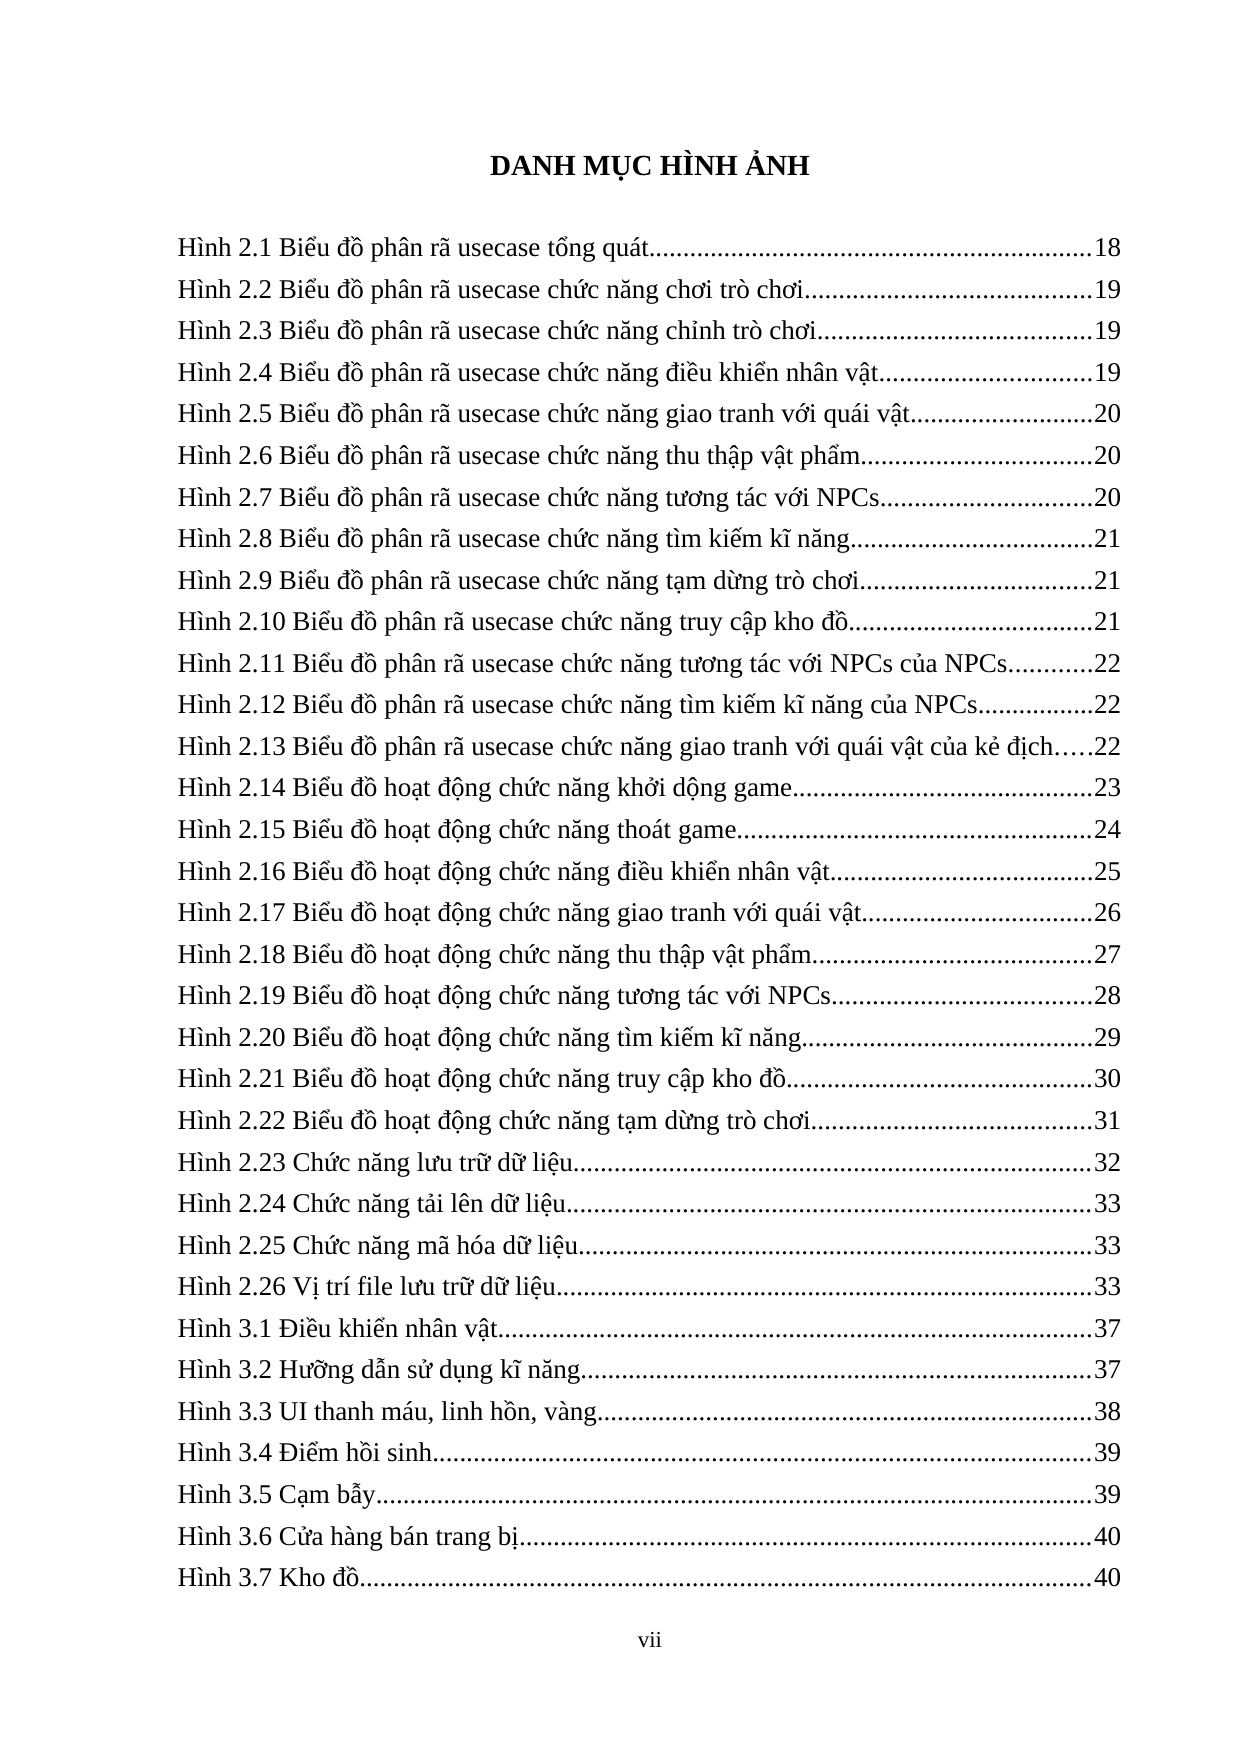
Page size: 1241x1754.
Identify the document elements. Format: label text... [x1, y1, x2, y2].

text Hình 2.2 Biểu đồ phân rã usecase chức năng chơi trò chơi 19 [177, 273, 1122, 304]
text Hình 2.10 Biểu đồ phân rã usecase chức năng truy cập kho đồ 21 [177, 605, 1122, 636]
text Hình 2.20 Biểu đồ hoạt động chức năng tìm kiếm kĩ năng 29 [177, 1021, 1122, 1052]
text Hình 2.3 Biểu đồ phân rã usecase chức năng chỉnh trò chơi 19 [177, 314, 1122, 346]
text Hình 2.18 Biểu đồ hoạt động chức năng thu thập vật phẩm 27 [177, 938, 1122, 969]
text Hình 2.5 Biểu đồ phân rã usecase chức năng giao tranh với quái vật 20 [177, 397, 1122, 429]
text Hình 2.23 Chức năng lưu trữ dữ liệu 32 [177, 1146, 1122, 1177]
text Hình 2.16 Biểu đồ hoạt động chức năng điều khiển nhân vật 25 [177, 855, 1122, 886]
text Hình 2.17 Biểu đồ hoạt động chức năng giao tranh với quái vật 26 [177, 896, 1122, 927]
text Hình 2.7 Biểu đồ phân rã usecase chức năng tương tác với NPCs 20 [177, 481, 1122, 512]
text Hình 2.8 Biểu đồ phân rã usecase chức năng tìm kiếm kĩ năng 21 [177, 522, 1122, 553]
text Hình 2.15 Biểu đồ hoạt động chức năng thoát game 24 [177, 813, 1122, 844]
text Hình 3.6 Cửa hàng bán trang bị 40 [177, 1520, 1122, 1551]
text Hình 2.6 Biểu đồ phân rã usecase chức năng thu thập vật phẩm 20 [177, 439, 1122, 470]
text Hình 3.3 UI thanh máu, linh hồn, vàng 38 [177, 1395, 1122, 1426]
text Hình 2.21 Biểu đồ hoạt động chức năng truy cập kho đồ 30 [177, 1062, 1122, 1094]
text Hình 2.14 Biểu đồ hoạt động chức năng khởi dộng game 23 [177, 772, 1122, 803]
text Hình 3.7 Kho đồ 40 [177, 1561, 1122, 1592]
text Hình 3.1 Điều khiển nhân vật 37 [177, 1312, 1122, 1343]
text Hình 3.2 Hưỡng dẫn sử dụng kĩ năng 37 [177, 1353, 1122, 1384]
text Hình 2.22 Biểu đồ hoạt động chức năng tạm dừng trò chơi 31 [177, 1104, 1122, 1135]
text Hình 2.13 Biểu đồ phân rã usecase chức năng giao tranh với quái vật của kẻ địch 22 [177, 730, 1122, 761]
text Hình 2.9 Biểu đồ phân rã usecase chức năng tạm dừng trò chơi 21 [177, 564, 1122, 595]
text Hình 2.4 Biểu đồ phân rã usecase chức năng điều khiển nhân vật 19 [177, 356, 1122, 387]
text Hình 3.5 Cạm bẫy 39 [177, 1478, 1122, 1509]
text Hình 2.26 Vị trí file lưu trữ dữ liệu 33 [177, 1270, 1122, 1301]
text Hình 2.12 Biểu đồ phân rã usecase chức năng tìm kiếm kĩ năng của NPCs 22 [177, 688, 1122, 719]
text Hình 2.25 Chức năng mã hóa dữ liệu 33 [177, 1229, 1122, 1260]
text Hình 3.4 Điểm hồi sinh 39 [177, 1437, 1122, 1468]
text Hình 2.1 Biểu đồ phân rã usecase tổng quát 18 [177, 231, 1122, 262]
subtitle DANH MỤC HÌNH ẢNH [177, 148, 1122, 181]
text Hình 2.19 Biểu đồ hoạt động chức năng tương tác với NPCs 28 [177, 979, 1122, 1011]
text Hình 2.24 Chức năng tải lên dữ liệu 33 [177, 1187, 1122, 1218]
text Hình 2.11 Biểu đồ phân rã usecase chức năng tương tác với NPCs của NPCs 22 [177, 647, 1122, 678]
